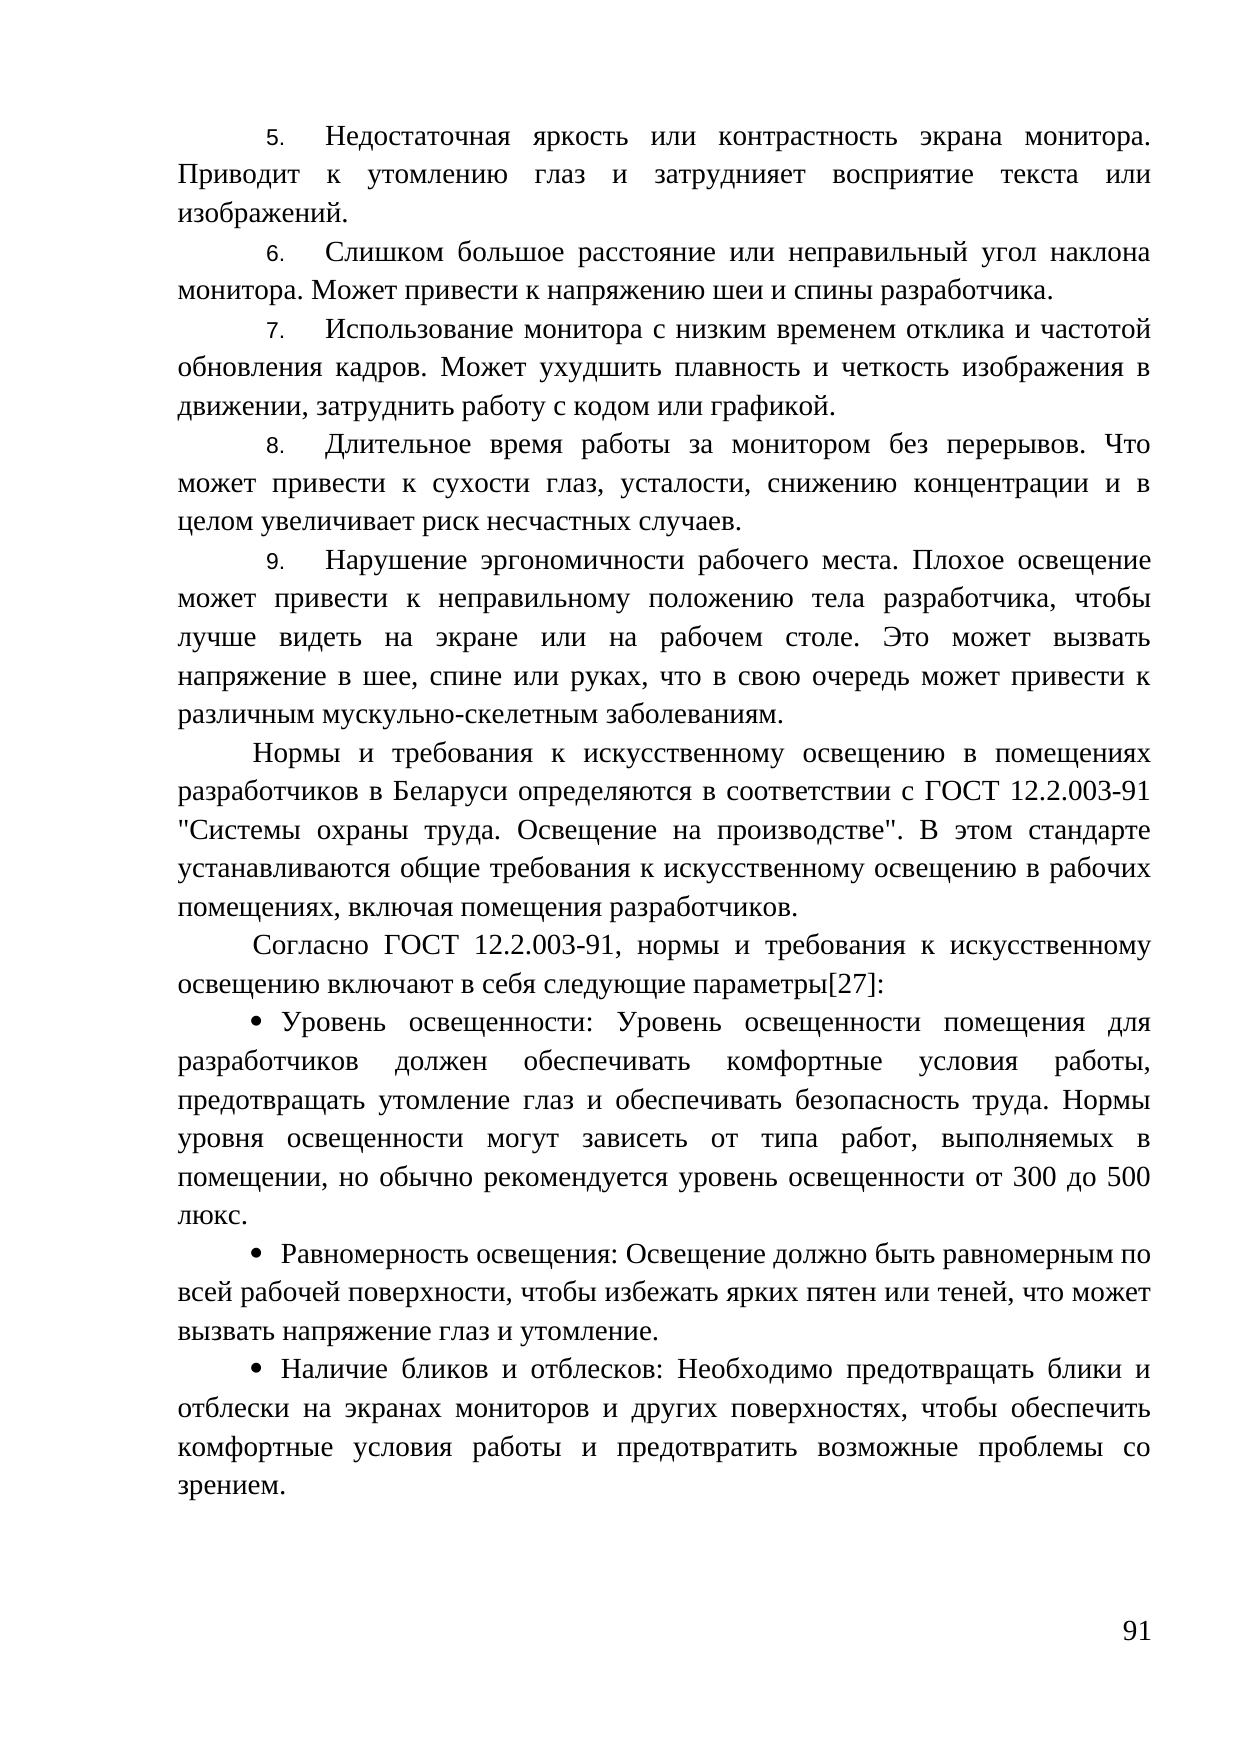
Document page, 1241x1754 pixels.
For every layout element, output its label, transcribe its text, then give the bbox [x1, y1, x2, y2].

text Нормы и требования к искусственному освещению в помещениях разработчиков в Беларуси определяются в соответствии с ГОСТ 12.2.003-91 "Системы охраны труда. Освещение на производстве". В этом стандарте устанавливаются общие требования к искусственному освещению в рабочих помещениях, включая помещения разработчиков. [177, 735, 1152, 922]
list Равномерность освещения: Освещение должно быть равномерным по всей рабочей поверхности, чтобы избежать ярких пятен или теней, что может вызвать напряжение глаз и утомление. [177, 1236, 1152, 1347]
list Длительное время работы за монитором без перерывов. Что может привести к сухости глаз, усталости, снижению концентрации и в целом увеличивает риск несчастных случаев. [177, 426, 1152, 537]
list Наличие бликов и отблесков: Необходимо предотвращать блики и отблески на экранах мониторов и других поверхностях, чтобы обеспечить комфортные условия работы и предотвратить возможные проблемы со зрением. [177, 1352, 1152, 1501]
list Уровень освещенности: Уровень освещенности помещения для разработчиков должен обеспечивать комфортные условия работы, предотвращать утомление глаз и обеспечивать безопасность труда. Нормы уровня освещенности могут зависеть от типа работ, выполняемых в помещении, но обычно рекомендуется уровень освещенности от 300 до 500 люкс. [177, 1004, 1152, 1231]
list Недостаточная яркость или контрастность экрана монитора. Приводит к утомлению глаз и затруднияет восприятие текста или изображений. [177, 118, 1152, 229]
list Слишком большое расстояние или неправильный угол наклона монитора. Может привести к напряжению шеи и спины разработчика. [177, 234, 1152, 306]
list Нарушение эргономичности рабочего места. Плохое освещение может привести к неправильному положению тела разработчика, чтобы лучше видеть на экране или на рабочем столе. Это может вызвать напряжение в шее, спине или руках, что в свою очередь может привести к различным мускульно-скелетным заболеваниям. [177, 542, 1152, 730]
text Согласно ГОСТ 12.2.003-91, нормы и требования к искусственному освещению включают в себя следующие параметры[27]: [177, 927, 1152, 999]
list Использование монитора с низким временем отклика и частотой обновления кадров. Может ухудшить плавность и четкость изображения в движении, затруднить работу с кодом или графикой. [177, 311, 1152, 421]
